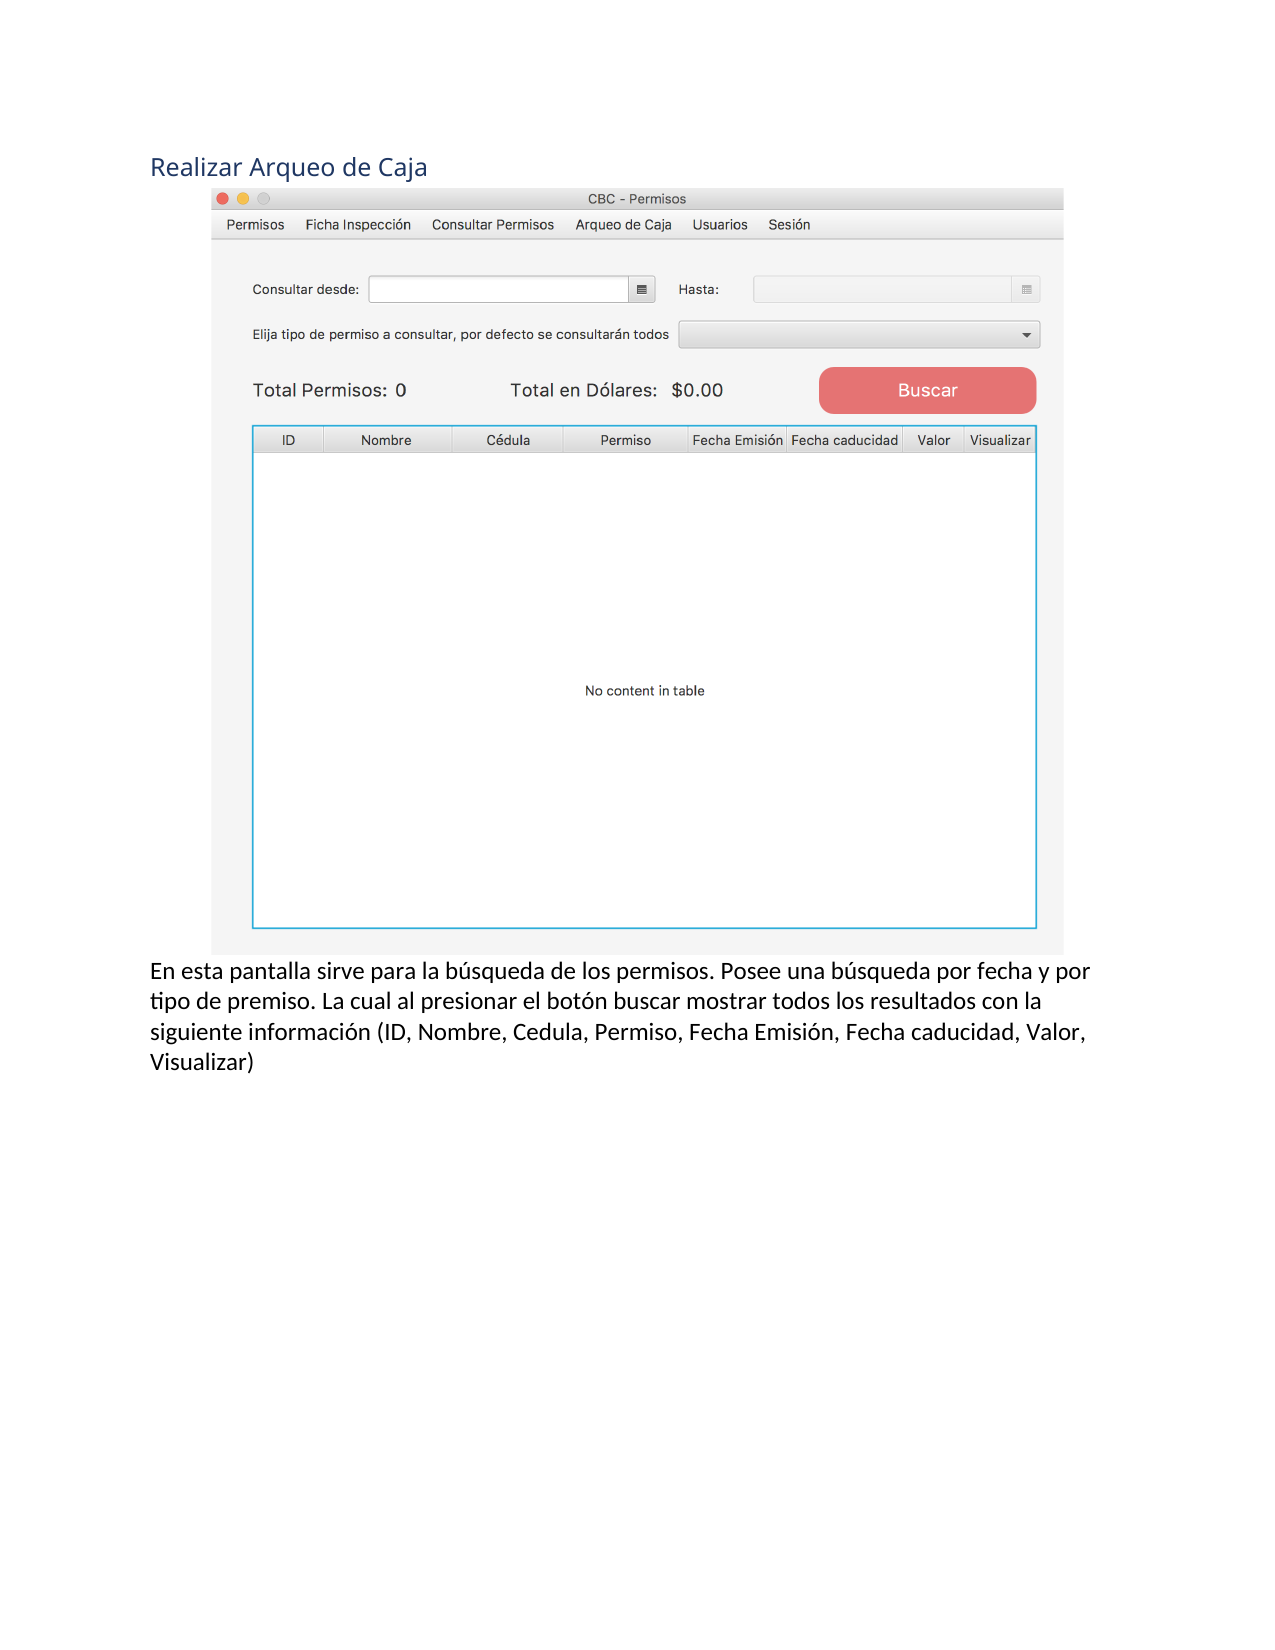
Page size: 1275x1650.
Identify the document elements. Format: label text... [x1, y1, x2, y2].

picture [211, 188, 1064, 955]
subtitle Realizar Arqueo de Caja [150, 150, 1125, 184]
text En esta pantalla sirve para la búsqueda de los permisos. Posee una búsqueda por fecha y por tipo de premiso. La cual al presionar el botón buscar mostrar todos los resultados con la siguiente información (ID, Nombre, Cedula, Permiso, Fecha Emisión, Fecha caducidad, Valor, Visualizar) [150, 955, 1125, 1077]
